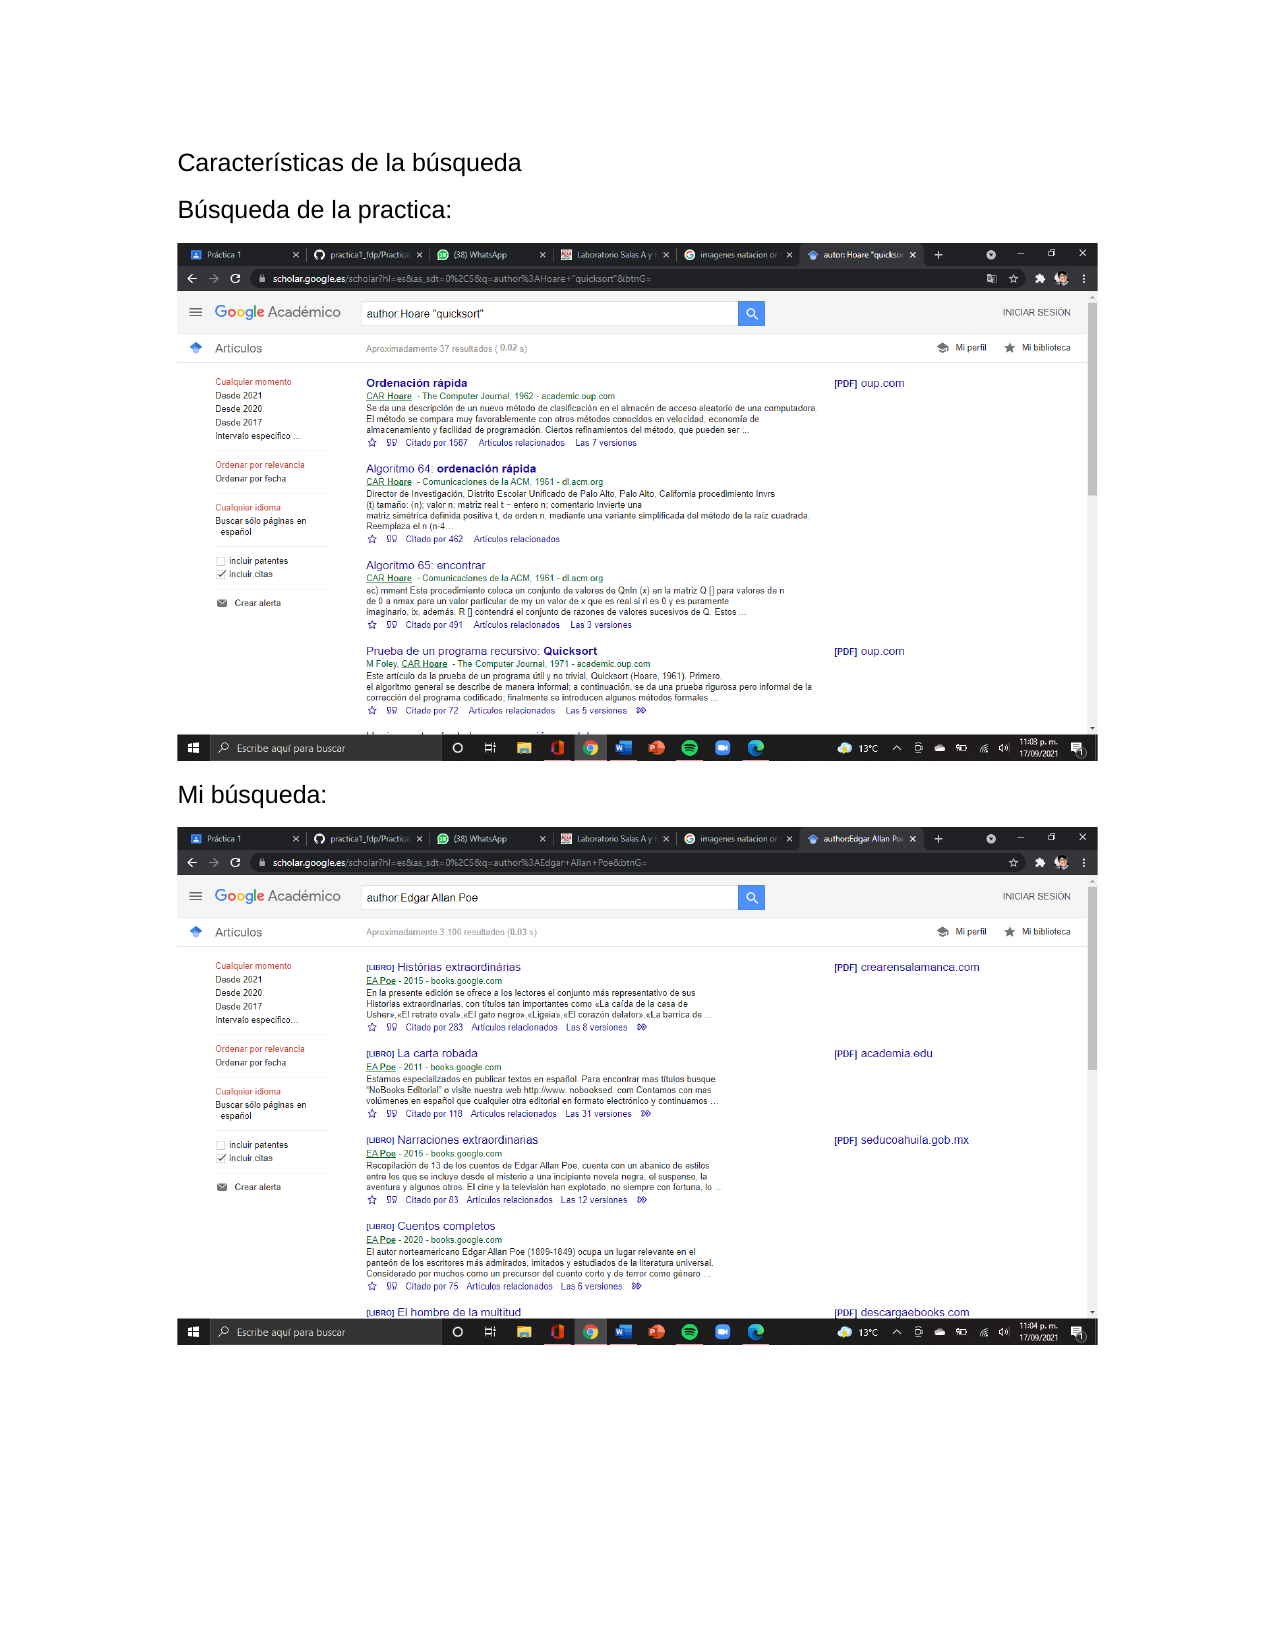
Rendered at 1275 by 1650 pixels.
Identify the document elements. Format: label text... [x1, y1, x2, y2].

text Características de la búsqueda [177, 148, 1098, 176]
text Mi búsqueda: [177, 779, 1098, 808]
picture [177, 243, 1098, 761]
text Búsqueda de la practica: [177, 195, 1098, 224]
picture [177, 827, 1098, 1345]
